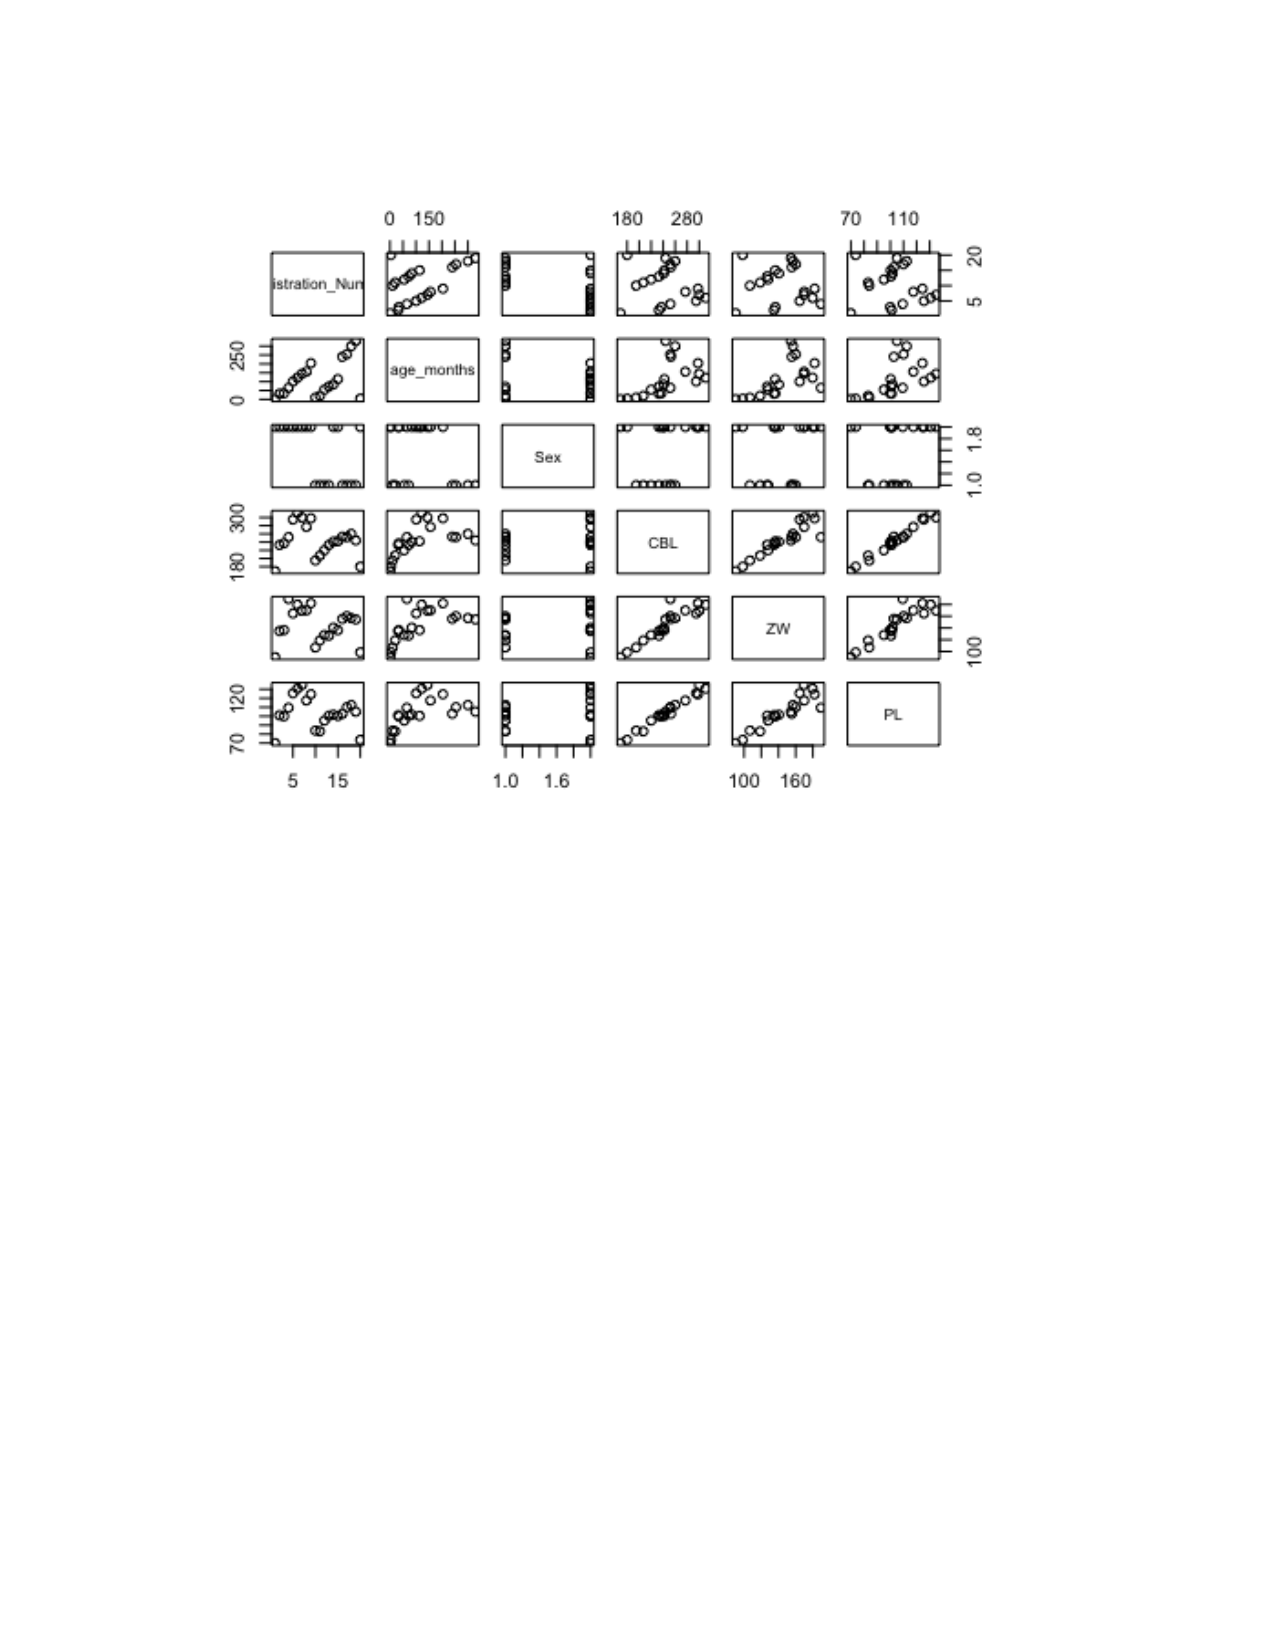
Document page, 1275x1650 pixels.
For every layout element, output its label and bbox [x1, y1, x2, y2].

picture [168, 150, 1044, 850]
